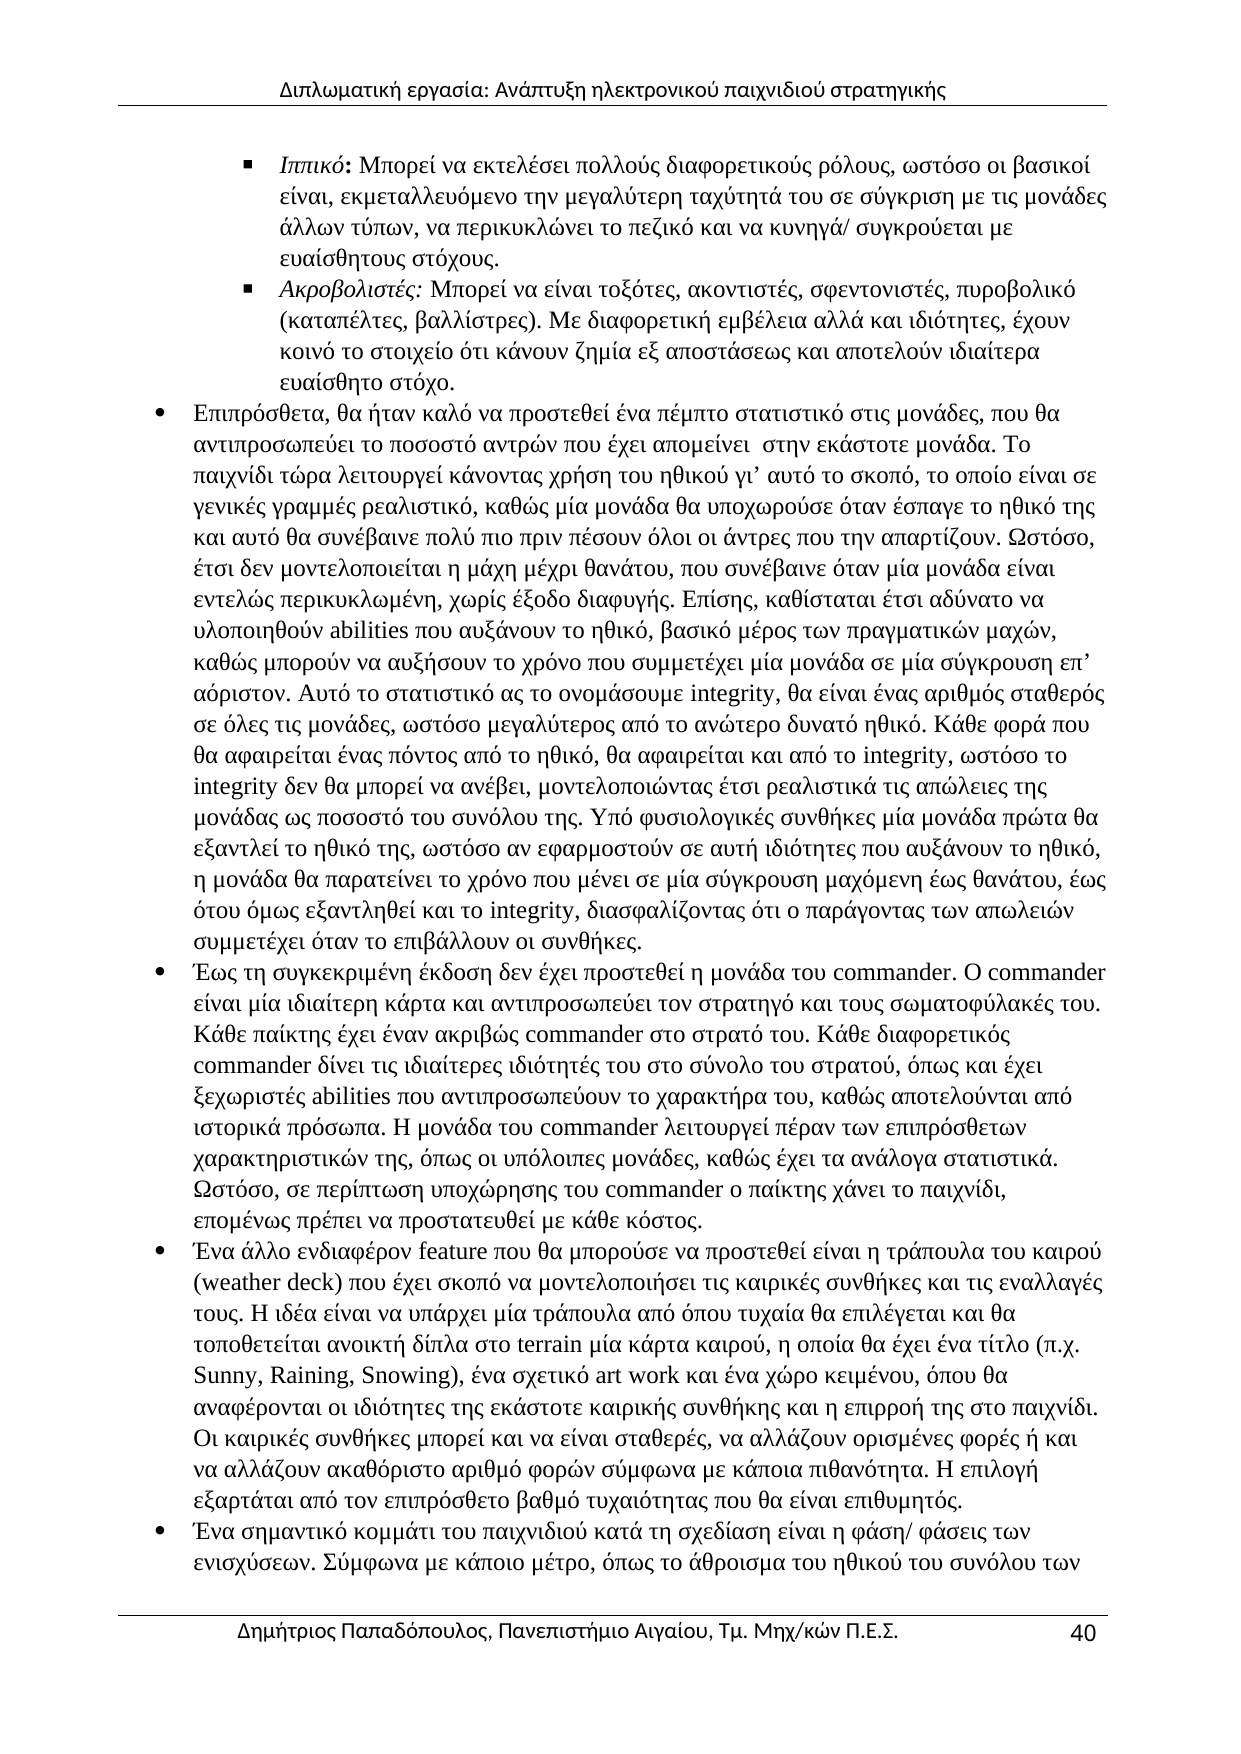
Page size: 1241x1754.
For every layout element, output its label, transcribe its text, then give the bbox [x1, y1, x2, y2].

list Έως τη συγκεκριμένη έκδοση δεν έχει προστεθεί η μονάδα του commander. O commander είναι μία ιδιαίτερη κάρτα και αντιπροσωπεύει τον στρατηγό και τους σωματοφύλακές του. Κάθε παίκτης έχει έναν ακριβώς commander στο στρατό του. Κάθε διαφορετικός commander δίνει τις ιδιαίτερες ιδιότητές του στο σύνολο του στρατού, όπως και έχει ξεχωριστές abilities που αντιπροσωπεύουν το χαρακτήρα του, καθώς αποτελούνται από ιστορικά πρόσωπα. Η μονάδα του commander λειτουργεί πέραν των επιπρόσθετων χαρακτηριστικών της, όπως οι υπόλοιπες μονάδες, καθώς έχει τα ανάλογα στατιστικά. Ωστόσο, σε περίπτωση υποχώρησης του commander ο παίκτης χάνει το παιχνίδι, επομένως πρέπει να προστατευθεί με κάθε κόστος. [156, 957, 1107, 1234]
list Ιππικό: Μπορεί να εκτελέσει πολλούς διαφορετικούς ρόλους, ωστόσο οι βασικοί είναι, εκμεταλλευόμενο την μεγαλύτερη ταχύτητά του σε σύγκριση με τις μονάδες άλλων τύπων, να περικυκλώνει το πεζικό και να κυνηγά/ συγκρούεται με ευαίσθητους στόχους. [242, 150, 1107, 272]
list Επιπρόσθετα, θα ήταν καλό να προστεθεί ένα πέμπτο στατιστικό στις μονάδες, που θα αντιπροσωπεύει το ποσοστό αντρών που έχει απομείνει στην εκάστοτε μονάδα. Το παιχνίδι τώρα λειτουργεί κάνοντας χρήση του ηθικού γι’ αυτό το σκοπό, το οποίο είναι σε γενικές γραμμές ρεαλιστικό, καθώς μία μονάδα θα υποχωρούσε όταν έσπαγε το ηθικό της και αυτό θα συνέβαινε πολύ πιο πριν πέσουν όλοι οι άντρες που την απαρτίζουν. Ωστόσο, έτσι δεν μοντελοποιείται η μάχη μέχρι θανάτου, που συνέβαινε όταν μία μονάδα είναι εντελώς περικυκλωμένη, χωρίς έξοδο διαφυγής. Επίσης, καθίσταται έτσι αδύνατο να υλοποιηθούν abilities που αυξάνουν το ηθικό, βασικό μέρος των πραγματικών μαχών, καθώς μπορούν να αυξήσουν το χρόνο που συμμετέχει μία μονάδα σε μία σύγκρουση επ’ αόριστον. Αυτό το στατιστικό ας το ονομάσουμε integrity, θα είναι ένας αριθμός σταθερός σε όλες τις μονάδες, ωστόσο μεγαλύτερος από το ανώτερο δυνατό ηθικό. Κάθε φορά που θα αφαιρείται ένας πόντος από το ηθικό, θα αφαιρείται και από το integrity, ωστόσο το integrity δεν θα μπορεί να ανέβει, μοντελοποιώντας έτσι ρεαλιστικά τις απώλειες της μονάδας ως ποσοστό του συνόλου της. Υπό φυσιολογικές συνθήκες μία μονάδα πρώτα θα εξαντλεί το ηθικό της, ωστόσο αν εφαρμοστούν σε αυτή ιδιότητες που αυξάνουν το ηθικό, η μονάδα θα παρατείνει το χρόνο που μένει σε μία σύγκρουση μαχόμενη έως θανάτου, έως ότου όμως εξαντληθεί και το integrity, διασφαλίζοντας ότι ο παράγοντας των απωλειών συμμετέχει όταν το επιβάλλουν οι συνθήκες. [156, 398, 1107, 955]
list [156, 1516, 1107, 1576]
list Ακροβολιστές: Μπορεί να είναι τοξότες, ακοντιστές, σφεντονιστές, πυροβολικό (καταπέλτες, βαλλίστρες). Με διαφορετική εμβέλεια αλλά και ιδιότητες, έχουν κοινό το στοιχείο ότι κάνουν ζημία εξ αποστάσεως και αποτελούν ιδιαίτερα ευαίσθητο στόχο. [242, 274, 1107, 396]
list Ένα άλλο ενδιαφέρον feature που θα μπορούσε να προστεθεί είναι η τράπουλα του καιρού (weather deck) που έχει σκοπό να μοντελοποιήσει τις καιρικές συνθήκες και τις εναλλαγές τους. Η ιδέα είναι να υπάρχει μία τράπουλα από όπου τυχαία θα επιλέγεται και θα τοποθετείται ανοικτή δίπλα στο terrain μία κάρτα καιρού, η οποία θα έχει ένα τίτλο (π.χ. Sunny, Raining, Snowing), ένα σχετικό art work και ένα χώρο κειμένου, όπου θα αναφέρονται οι ιδιότητες της εκάστοτε καιρικής συνθήκης και η επιρροή της στο παιχνίδι. Οι καιρικές συνθήκες μπορεί και να είναι σταθερές, να αλλάζουν ορισμένες φορές ή και να αλλάζουν ακαθόριστο αριθμό φορών σύμφωνα με κάποια πιθανότητα. Η επιλογή εξαρτάται από τον επιπρόσθετο βαθμό τυχαιότητας που θα είναι επιθυμητός. [156, 1236, 1107, 1513]
